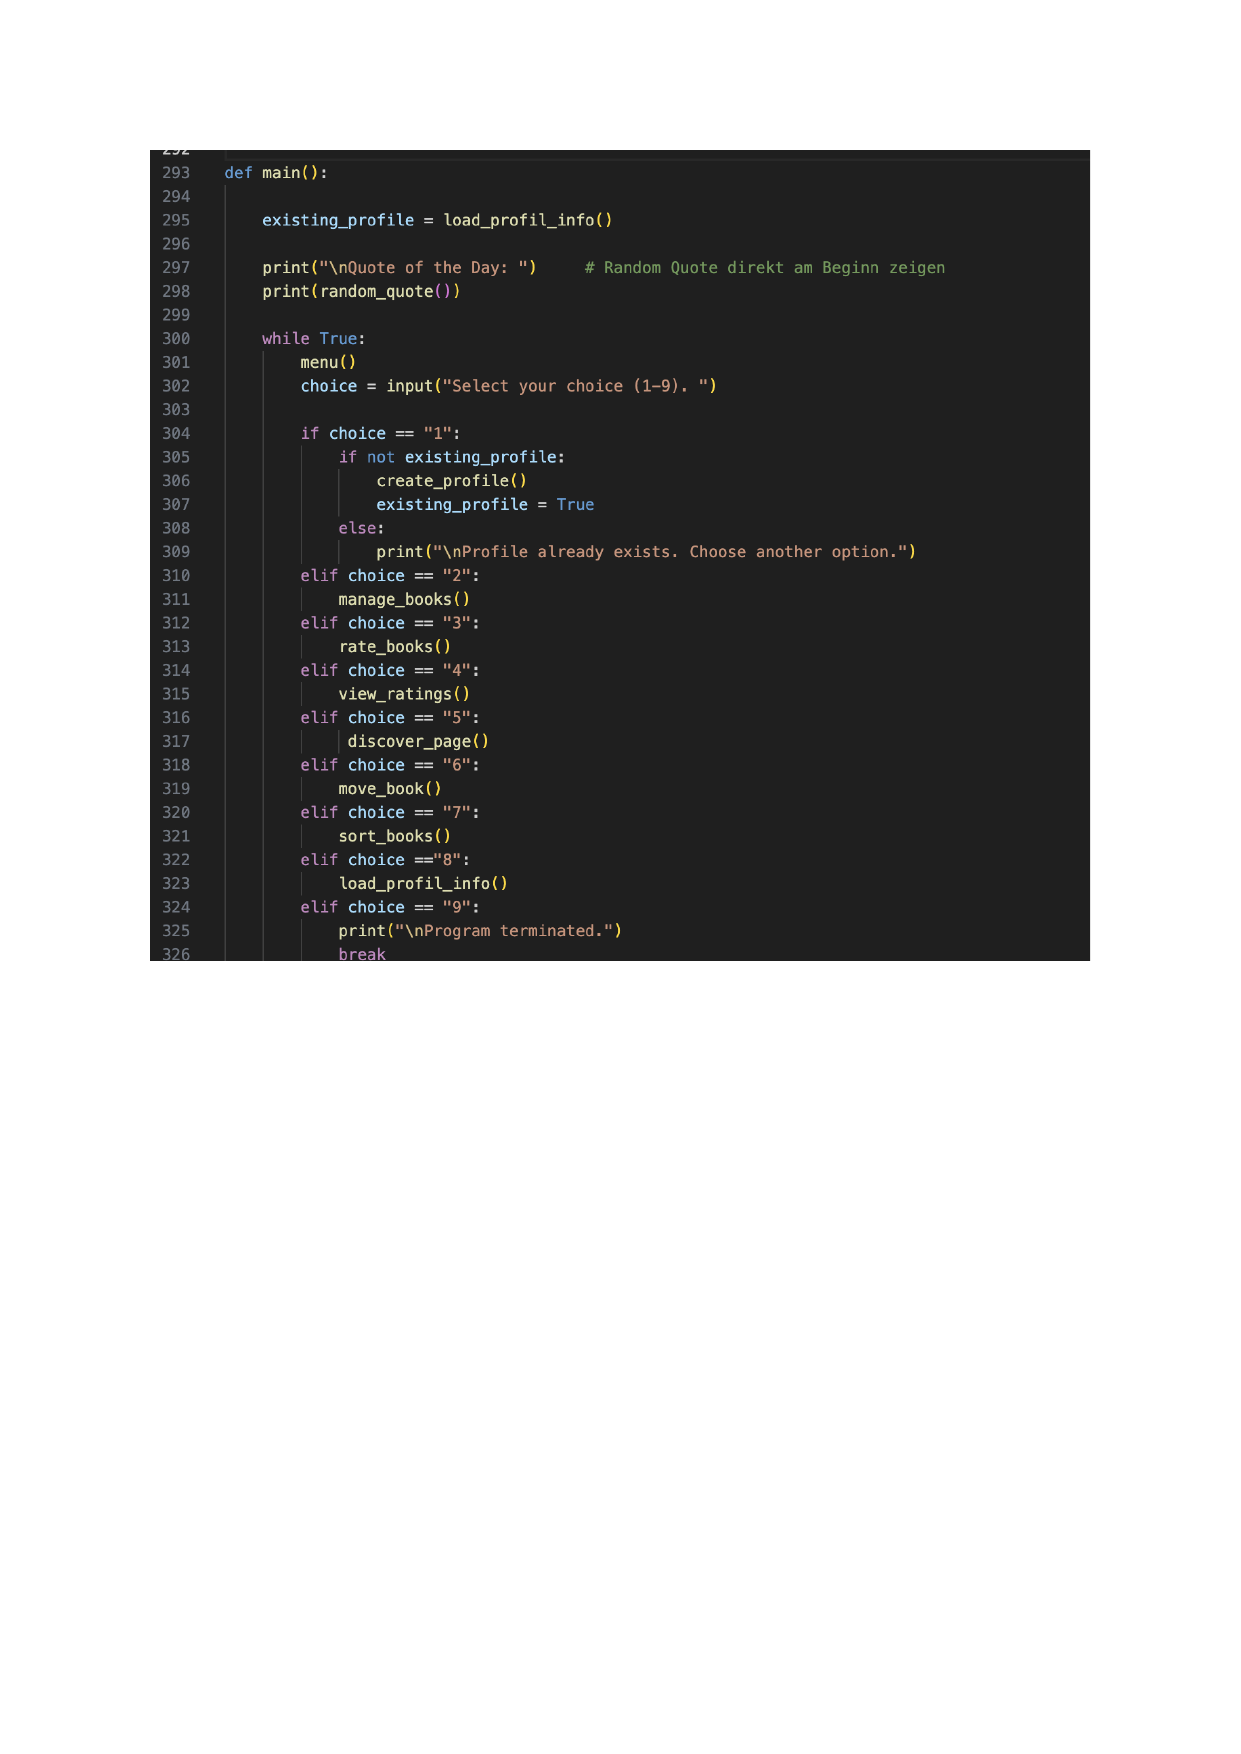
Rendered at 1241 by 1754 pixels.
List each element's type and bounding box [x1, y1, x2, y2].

picture [150, 150, 1091, 961]
